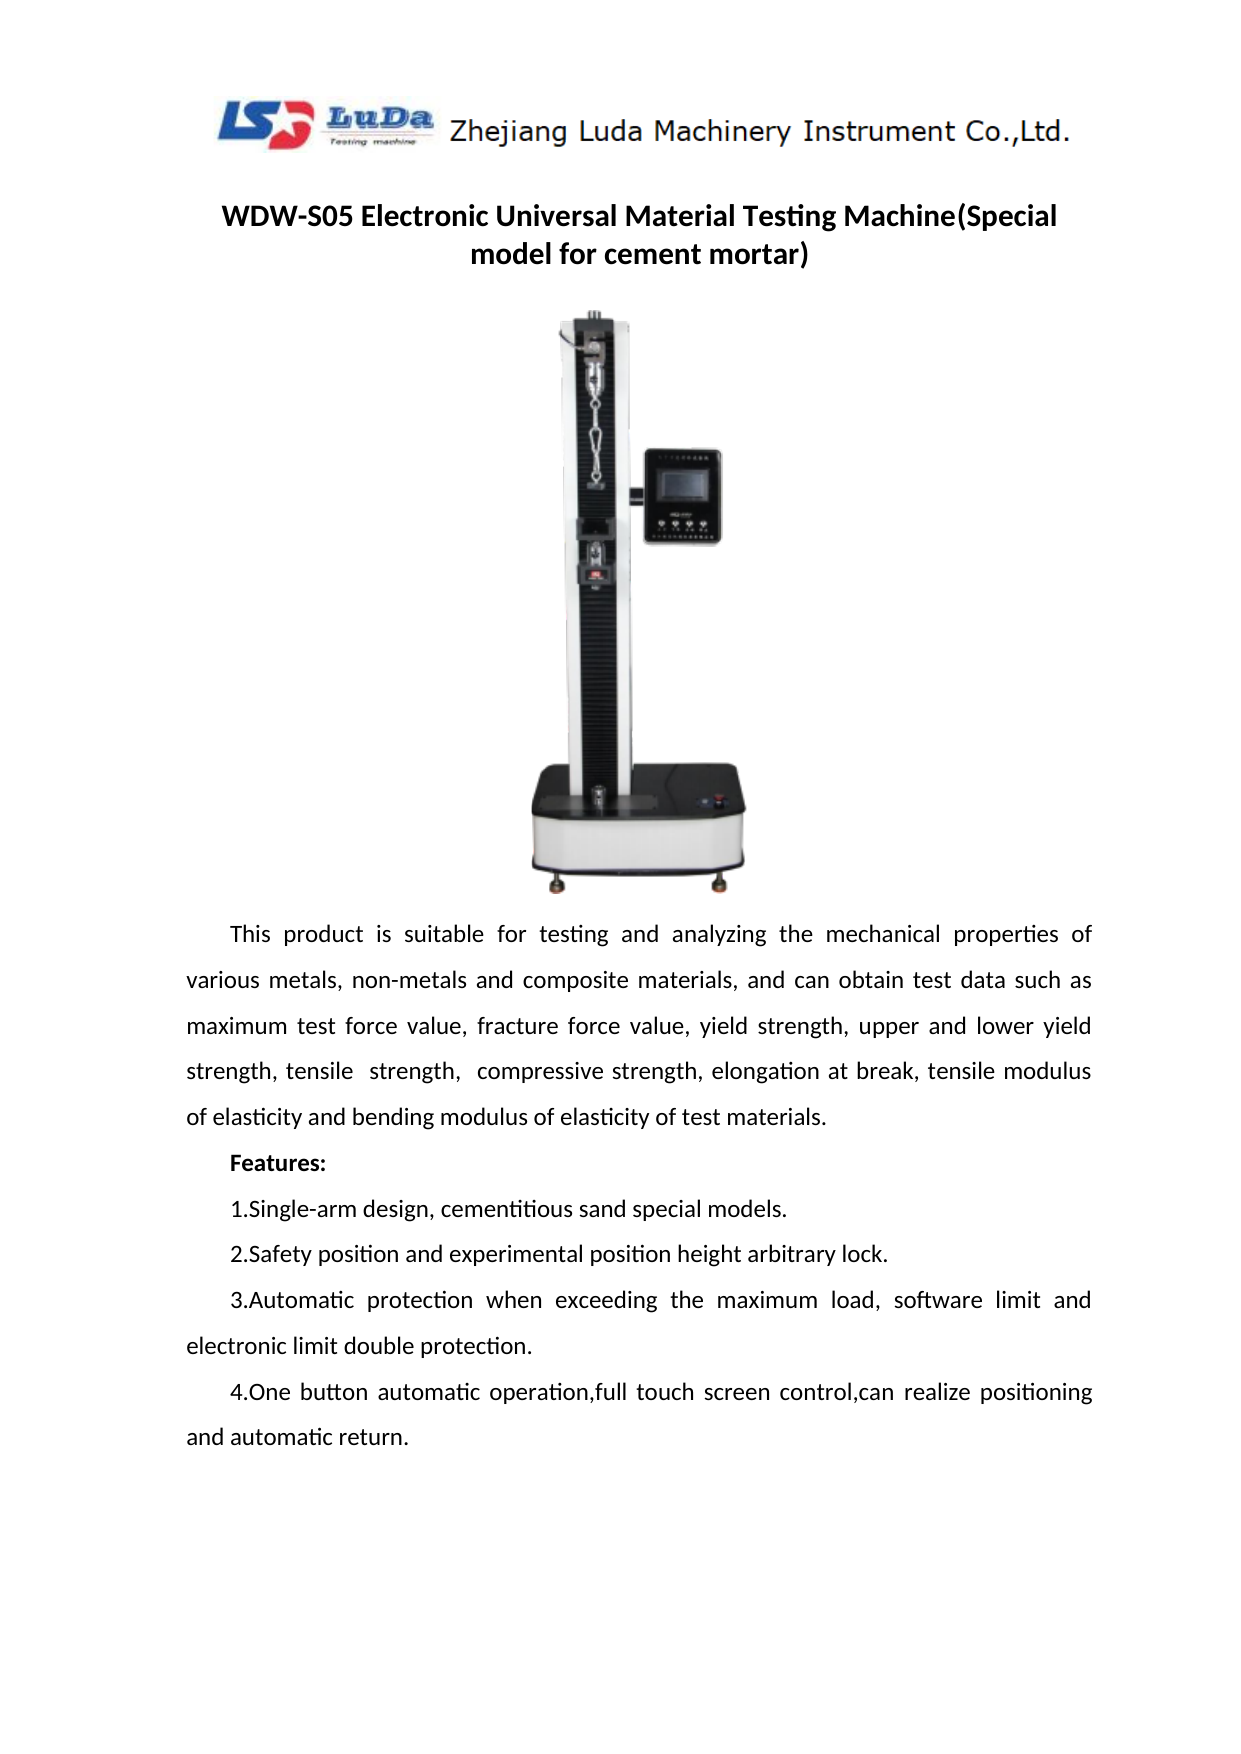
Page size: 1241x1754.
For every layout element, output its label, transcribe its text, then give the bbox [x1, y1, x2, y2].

text 1.Single-arm design, cementitious sand special models. [186, 1193, 1093, 1223]
text This product is suitable for testing and analyzing the mechanical properties of various metals, non-metals and composite materials, and can obtain test data such as maximum test force value, fracture force value, yield strength, upper and lower yield strength, tensile strength, compressive strength, elongation at break, tensile modulus of elasticity and bending modulus of elasticity of test materials. [186, 918, 1093, 1132]
picture [213, 96, 1082, 164]
text WDW-S05 Electronic Universal Material Testing Machine(Special model for cement mortar) [186, 196, 1093, 272]
text 3.Automatic protection when exceeding the maximum load, software limit and electronic limit double protection. [186, 1284, 1093, 1360]
text 4.One button automatic operation,full touch screen control,can realize positioning and automatic return. [186, 1376, 1093, 1452]
picture [531, 310, 748, 894]
text 2.Safety position and experimental position height arbitrary lock. [186, 1238, 1093, 1269]
text Features: [186, 1147, 1093, 1177]
